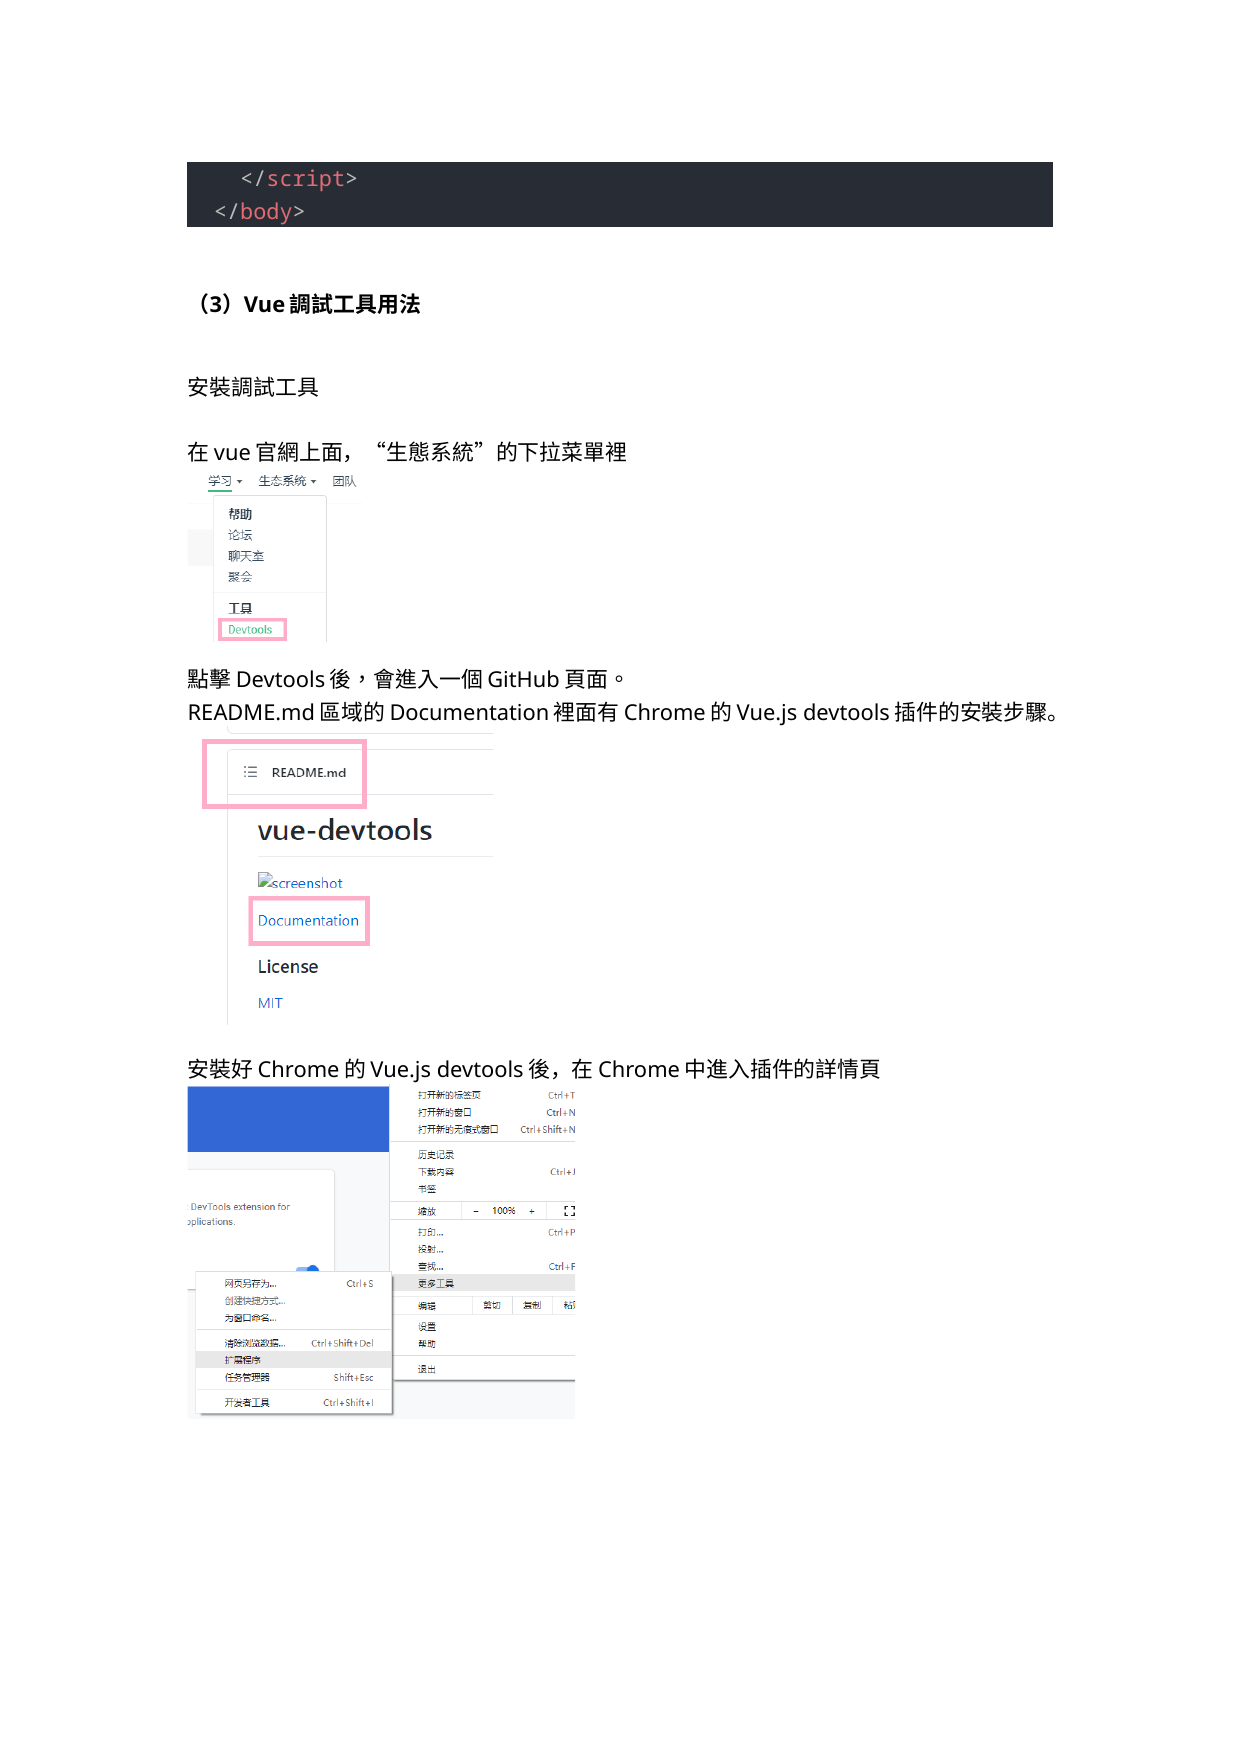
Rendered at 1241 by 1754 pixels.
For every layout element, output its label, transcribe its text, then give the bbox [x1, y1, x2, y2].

picture [187, 726, 494, 1025]
text </body> [187, 194, 1053, 227]
text 安裝好Chrome的Vue.js devtools後，在Chrome中進入插件的詳情頁 [187, 1052, 1053, 1084]
subtitle （3）Vue調試工具用法 [187, 287, 1053, 319]
text 安裝調試工具 [187, 369, 1053, 402]
text </script> [187, 162, 1053, 194]
picture [187, 1084, 575, 1419]
picture [187, 466, 363, 642]
text 點擊Devtools後，會進入一個GitHub頁面。 [187, 662, 1053, 694]
text README.md區域的Documentation裡面有Chrome的Vue.js devtools插件的安裝步驟。 [187, 694, 1053, 727]
text 在vue官網上面，“生態系統”的下拉菜單裡 [187, 434, 1053, 467]
